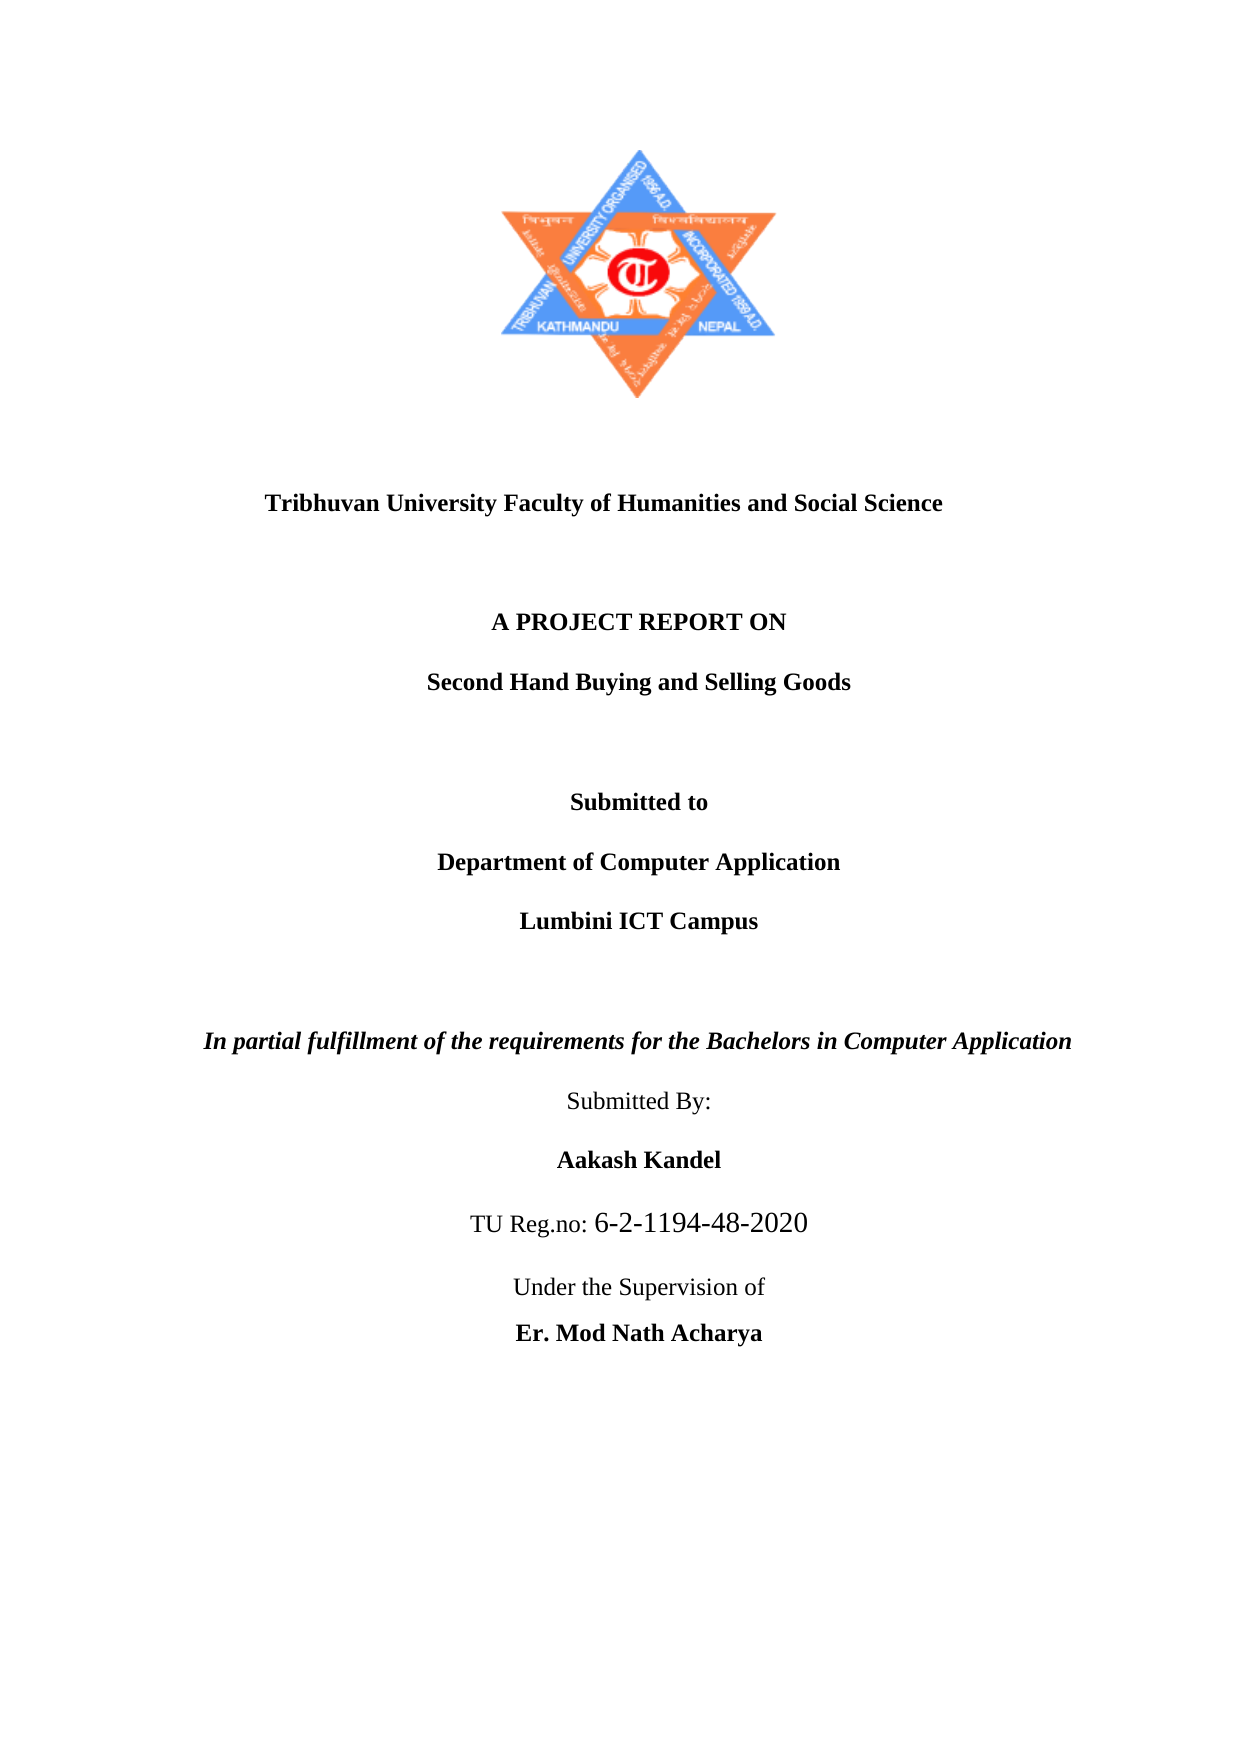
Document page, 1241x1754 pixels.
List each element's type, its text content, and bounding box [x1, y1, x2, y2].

text Submitted By: [187, 1086, 1090, 1114]
picture [501, 150, 777, 398]
text Er. Mod Nath Acharya [187, 1318, 1090, 1347]
text A PROJECT REPORT ON [187, 607, 1090, 636]
text Second Hand Buying and Selling Goods [187, 667, 1090, 696]
text Tribhuvan University Faculty of Humanities and Social Science [216, 488, 991, 517]
text Department of Computer Application [187, 847, 1090, 875]
text In partial fulfillment of the requirements for the Bachelors in Computer Application [187, 1026, 1090, 1055]
text Aakash Kandel [187, 1146, 1090, 1174]
text Lumbini ICT Campus [187, 906, 1090, 935]
text Under the Supervision of [187, 1272, 1090, 1301]
text Submitted to [187, 787, 1090, 816]
text TU Reg.no: 6-2-1194-48-2020 [187, 1205, 1090, 1239]
